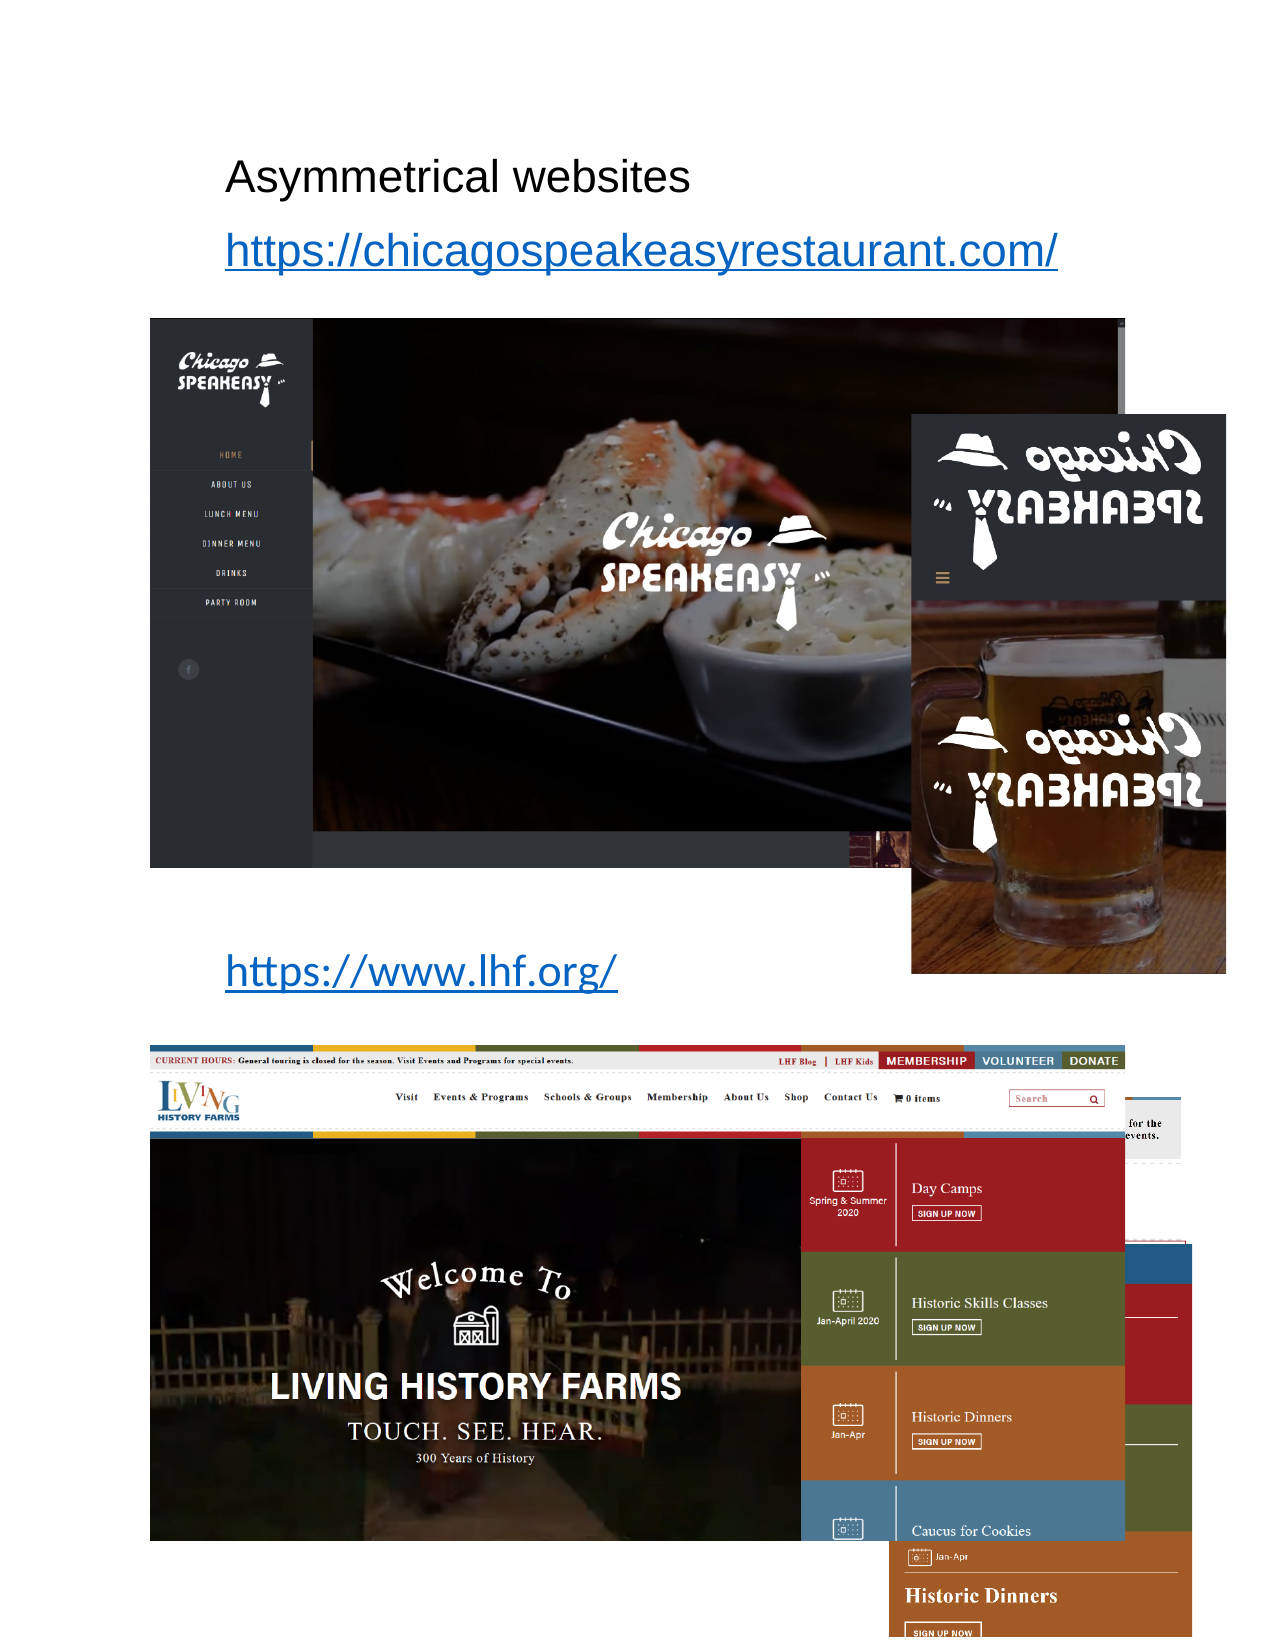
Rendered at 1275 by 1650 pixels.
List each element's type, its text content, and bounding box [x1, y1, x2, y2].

text https://chicagospeakeasyrestaurant.com/ [150, 223, 1125, 276]
text https://www.lhf.org/ [150, 942, 1125, 998]
picture [150, 1045, 1193, 1637]
picture [150, 318, 1227, 974]
text Asymmetrical websites [150, 150, 1125, 203]
